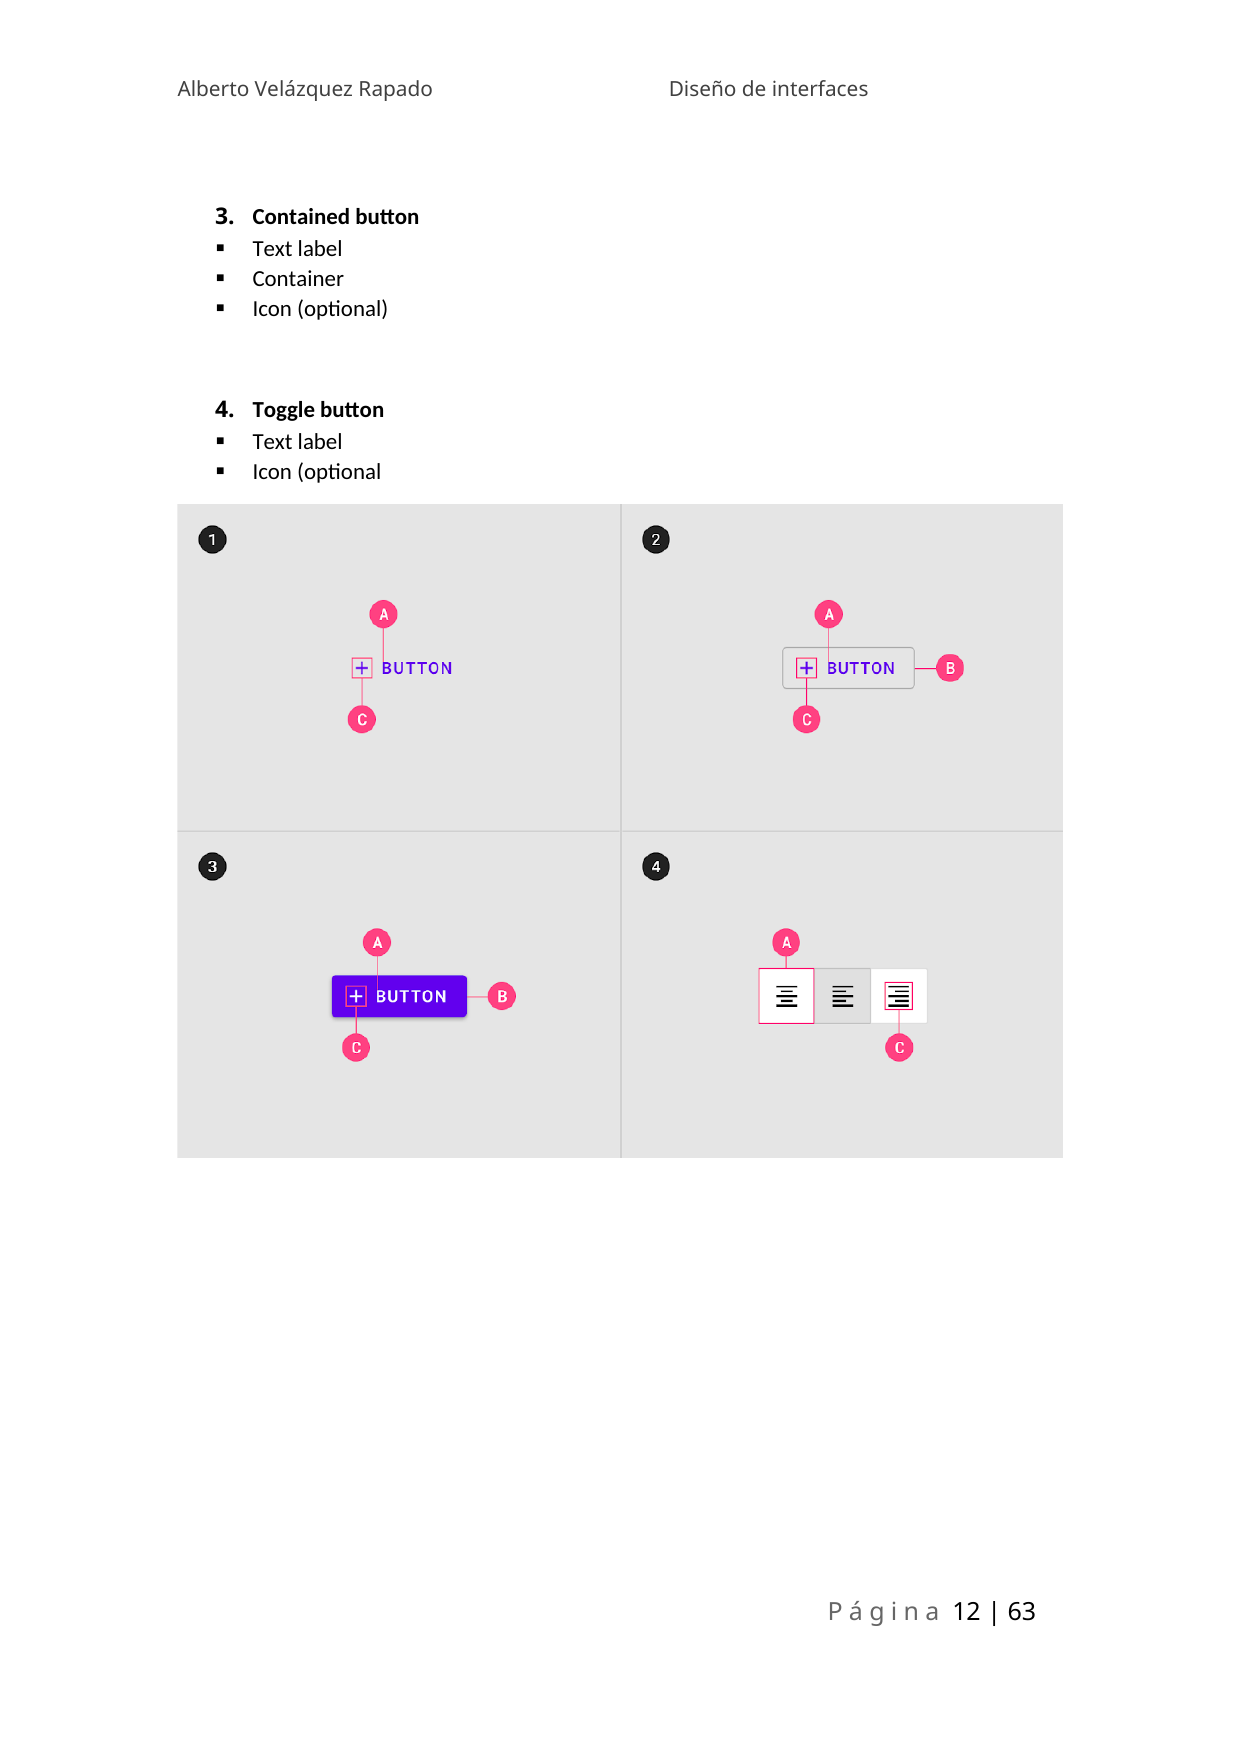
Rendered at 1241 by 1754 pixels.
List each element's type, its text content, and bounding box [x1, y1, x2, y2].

list Icon (optional) [215, 294, 1063, 322]
list Text label [215, 427, 1063, 455]
list Icon (optional [215, 457, 1063, 485]
picture [177, 504, 1063, 1158]
list Toggle button [215, 393, 1063, 425]
list Text label [215, 234, 1063, 262]
list Contained button [215, 200, 1063, 231]
list Container [215, 264, 1063, 292]
